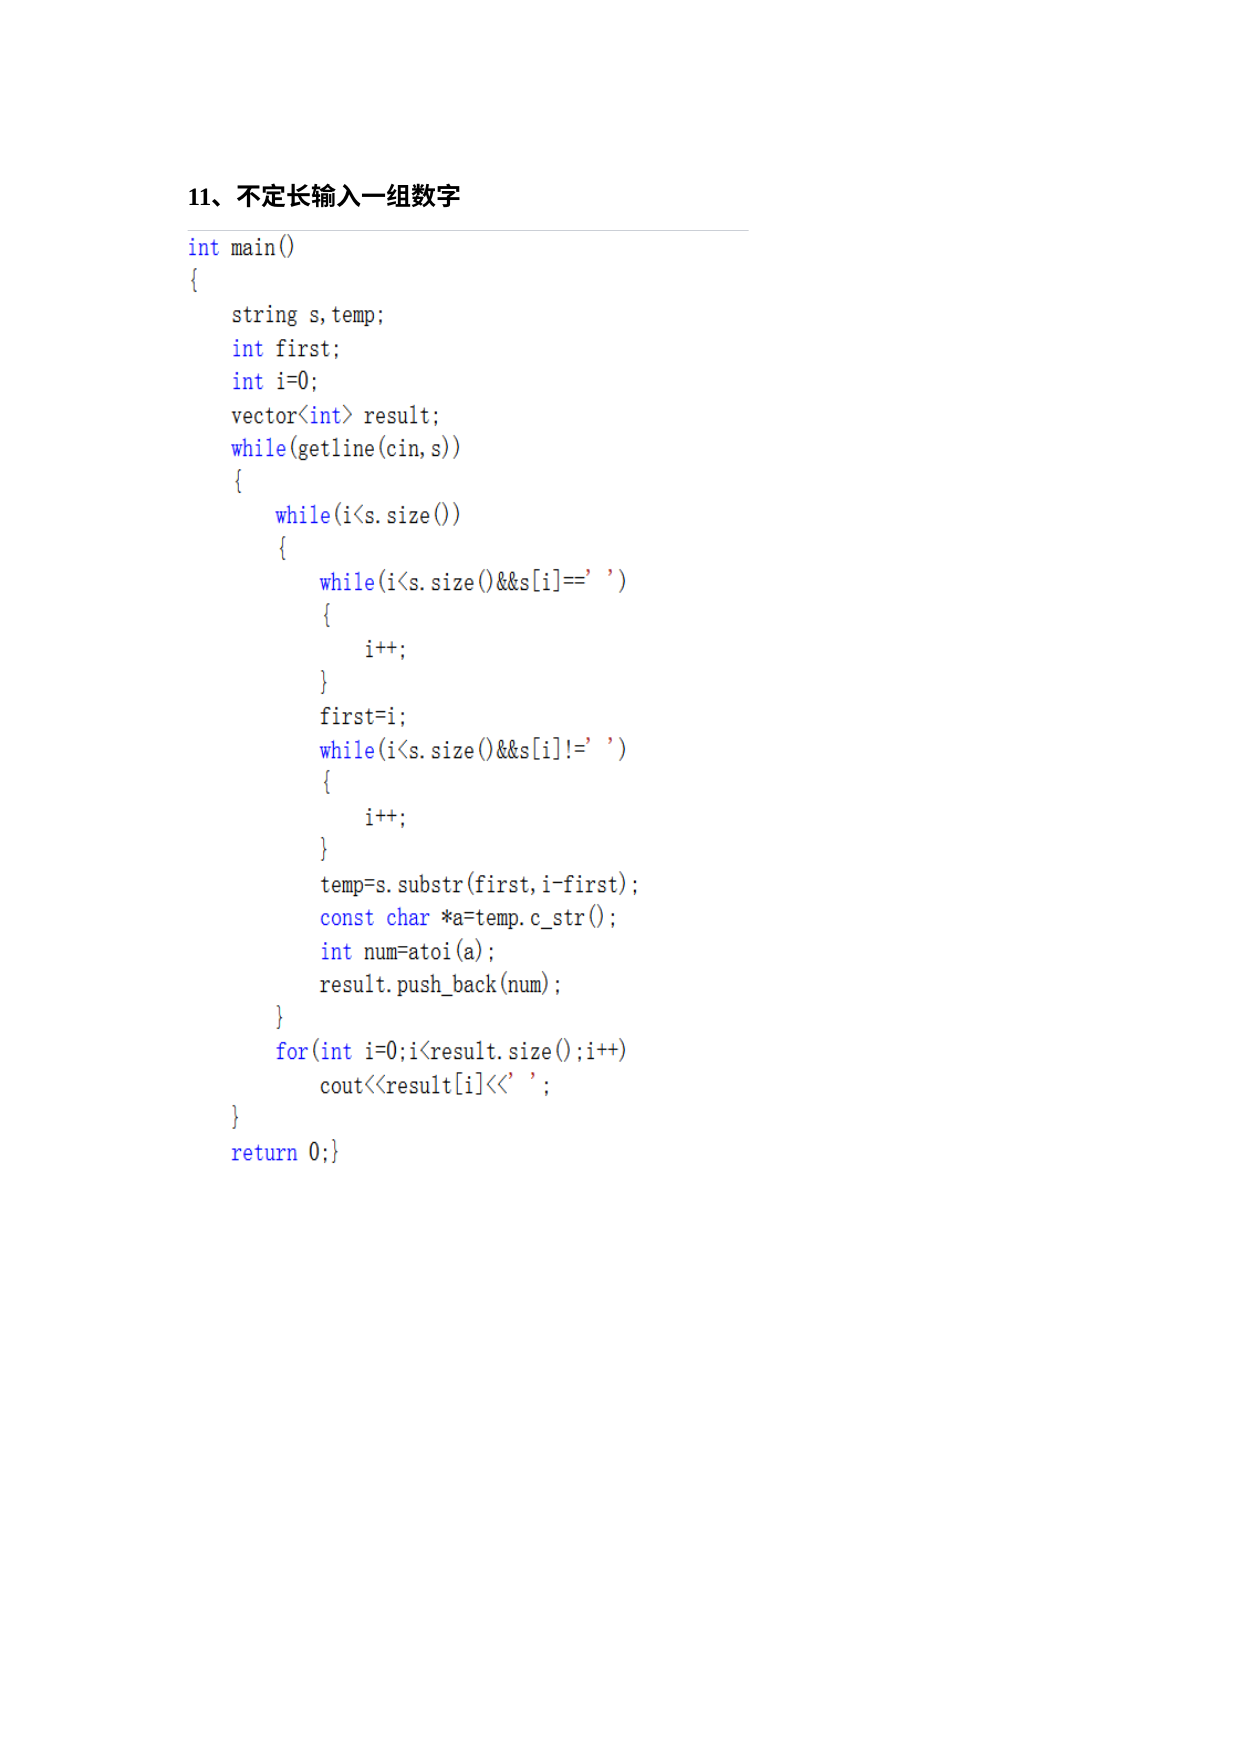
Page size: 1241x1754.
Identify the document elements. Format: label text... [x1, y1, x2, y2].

picture [187, 230, 749, 1167]
subtitle 11、不定长输入一组数字 [187, 162, 1053, 227]
